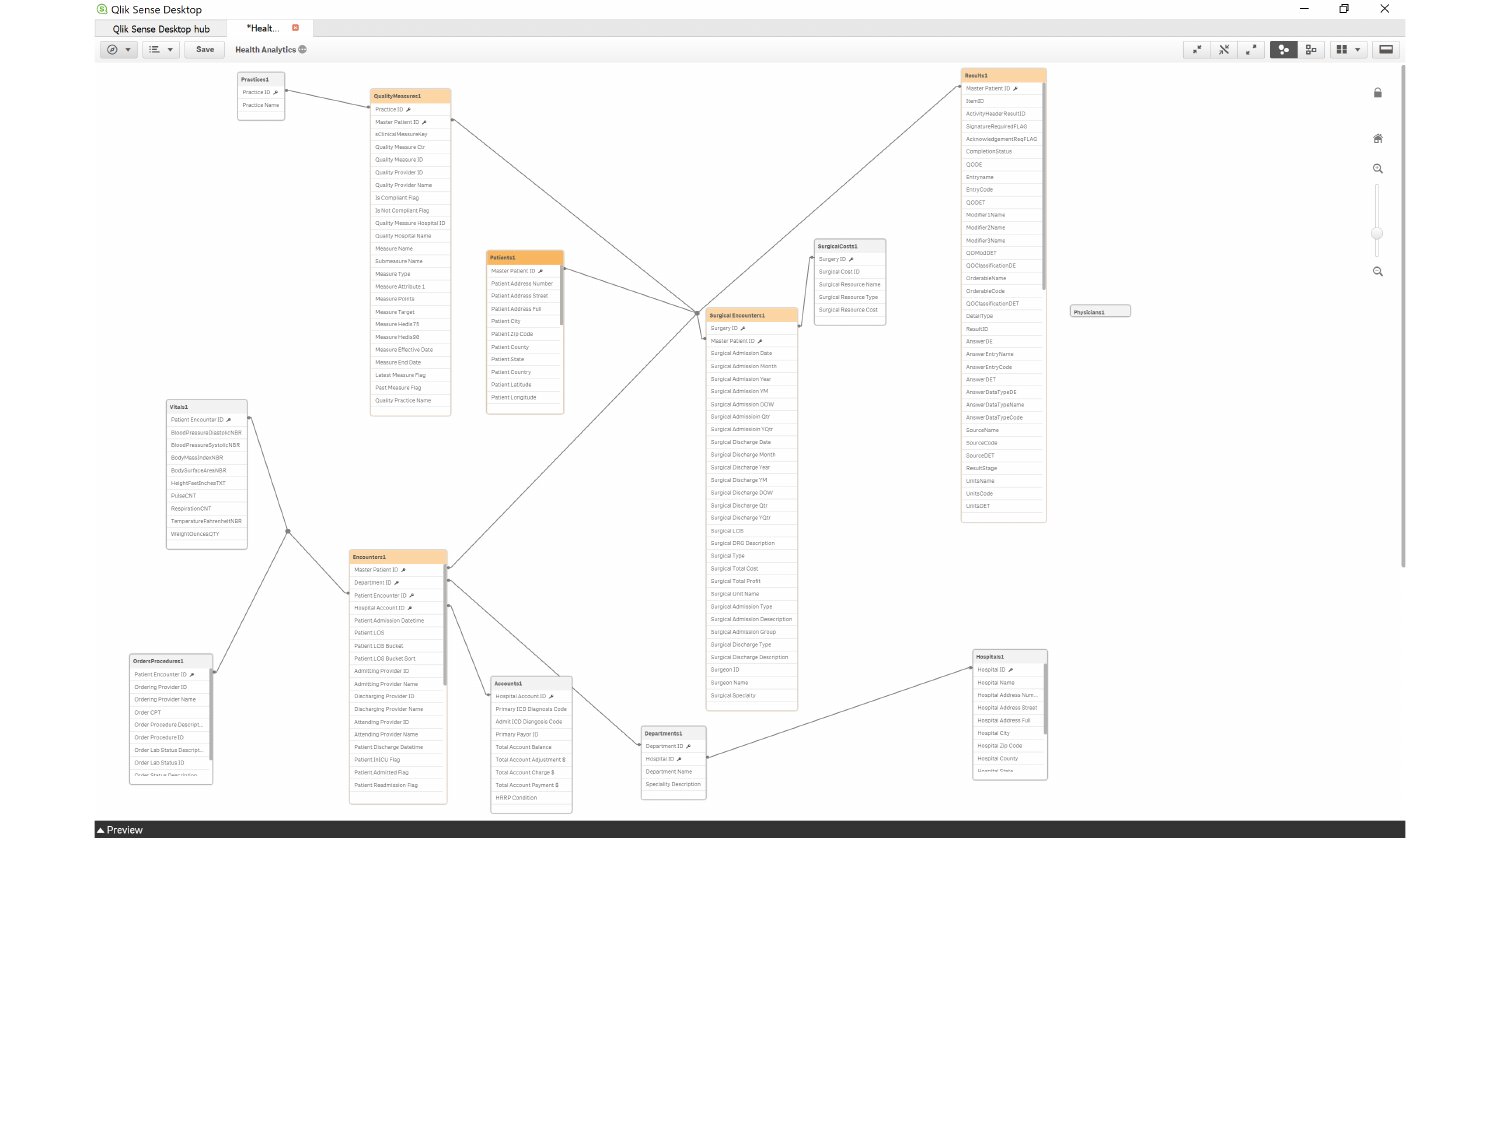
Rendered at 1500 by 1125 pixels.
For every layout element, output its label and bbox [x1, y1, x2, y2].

picture [94, 0, 1406, 838]
